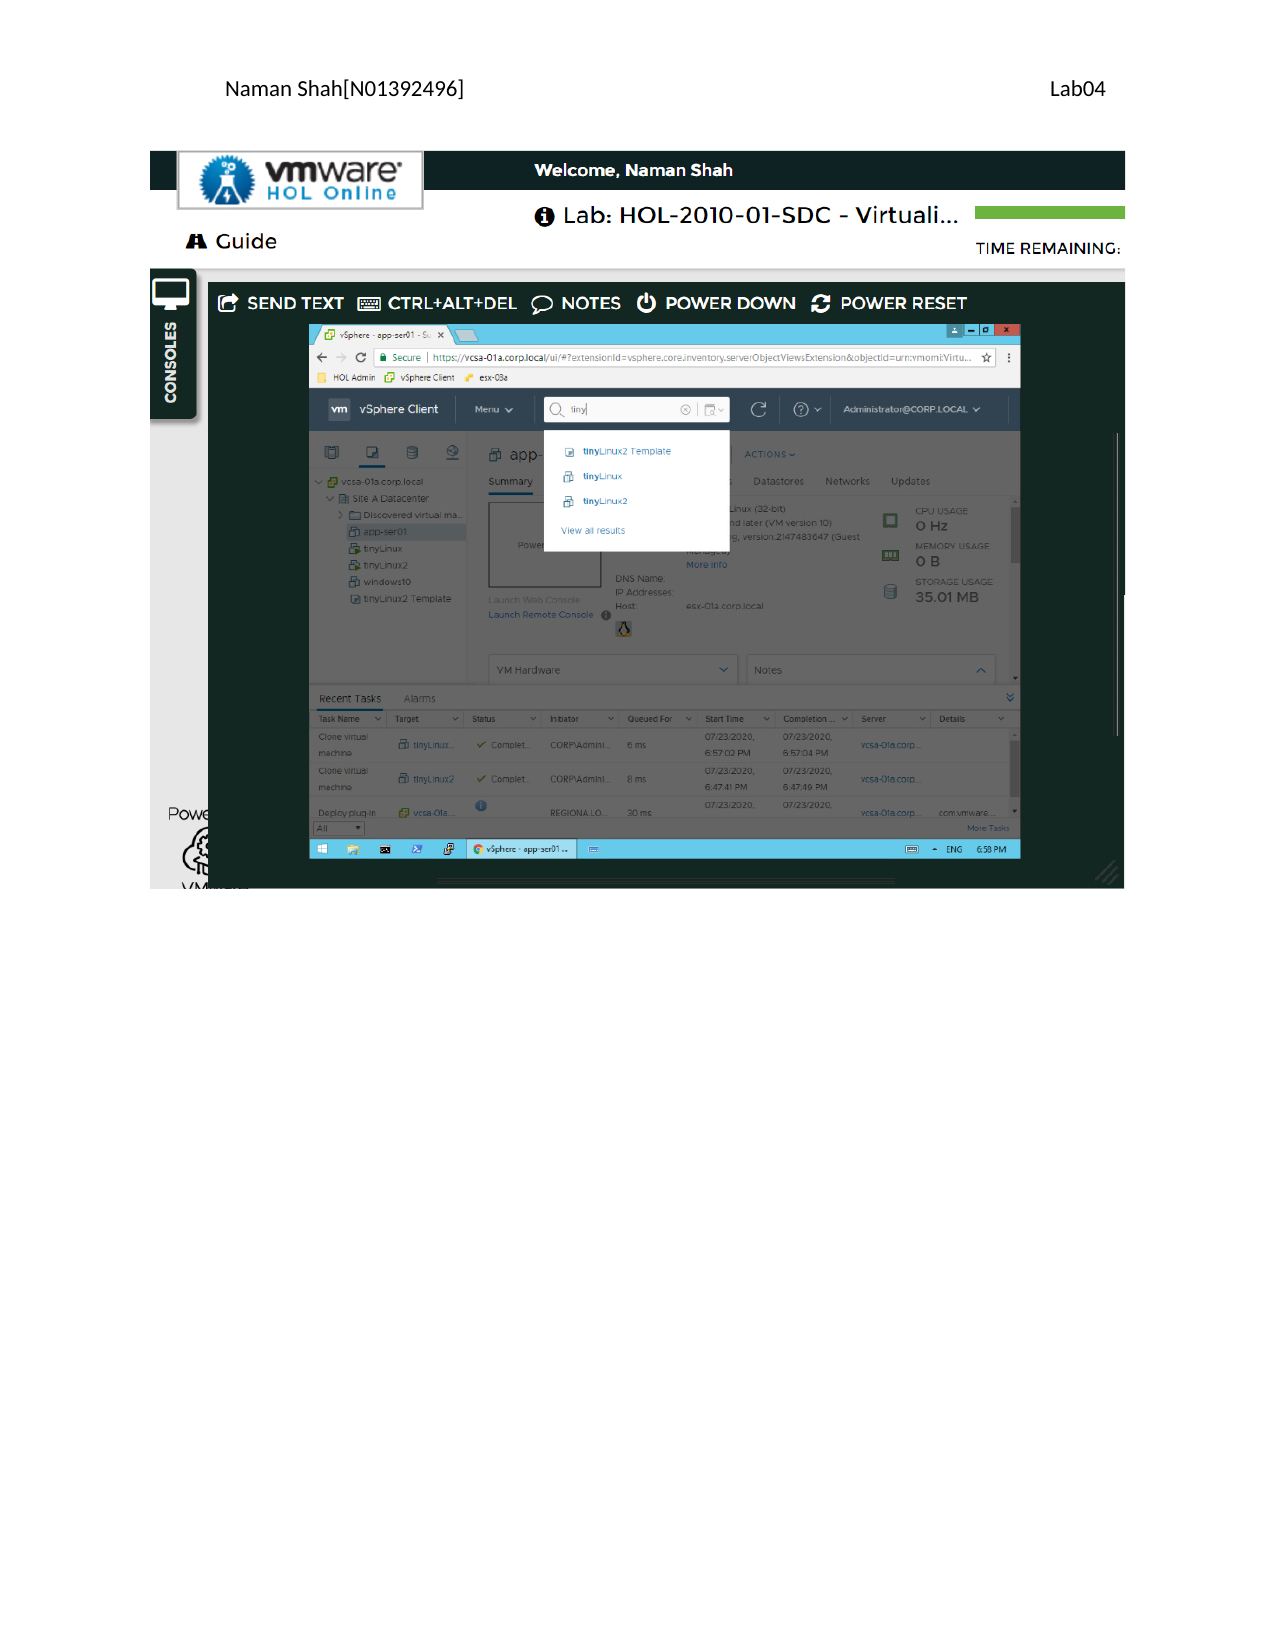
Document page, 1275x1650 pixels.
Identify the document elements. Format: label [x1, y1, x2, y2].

picture [150, 150, 1125, 889]
